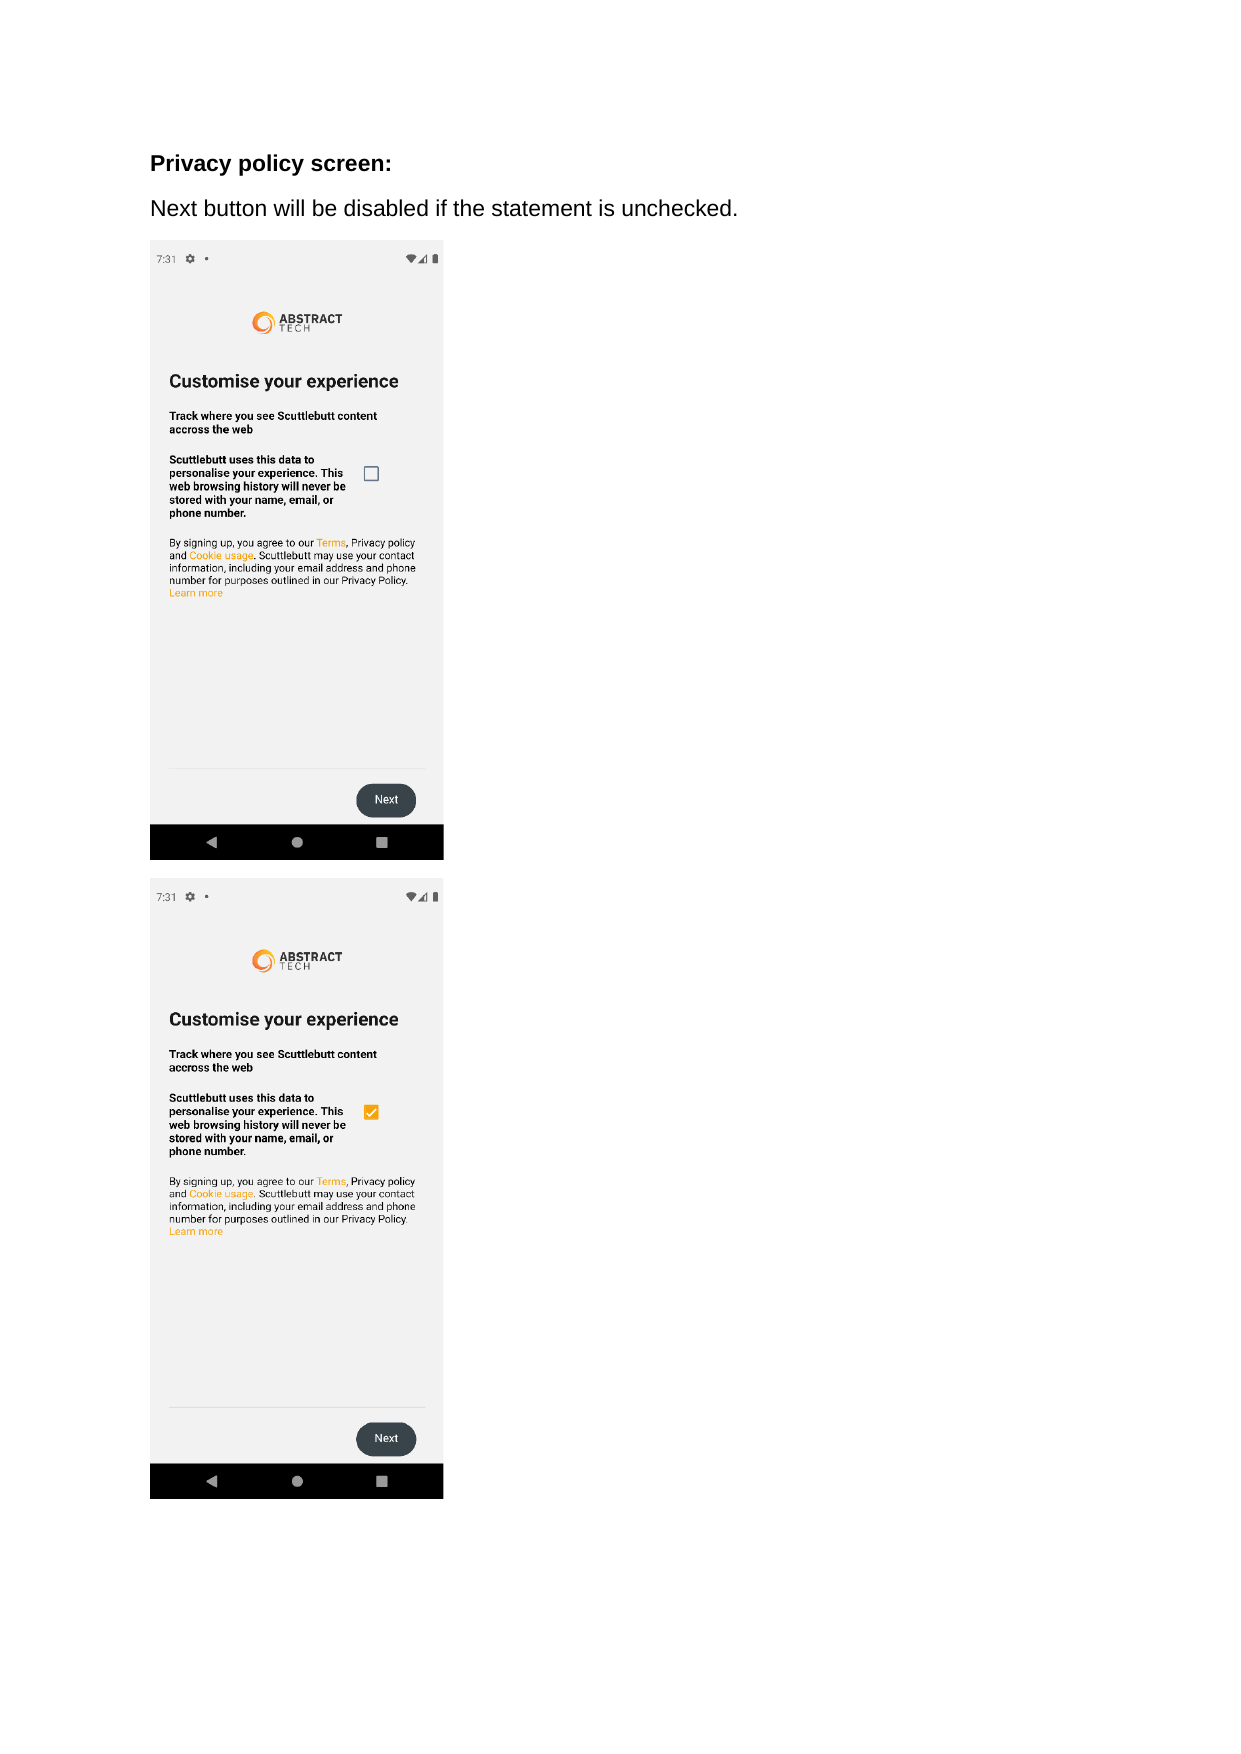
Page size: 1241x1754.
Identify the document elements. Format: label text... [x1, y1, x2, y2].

picture [150, 878, 444, 1499]
text Next button will be disabled if the statement is unchecked. [150, 195, 1090, 221]
text Privacy policy screen: [150, 150, 1090, 176]
picture [150, 240, 444, 860]
